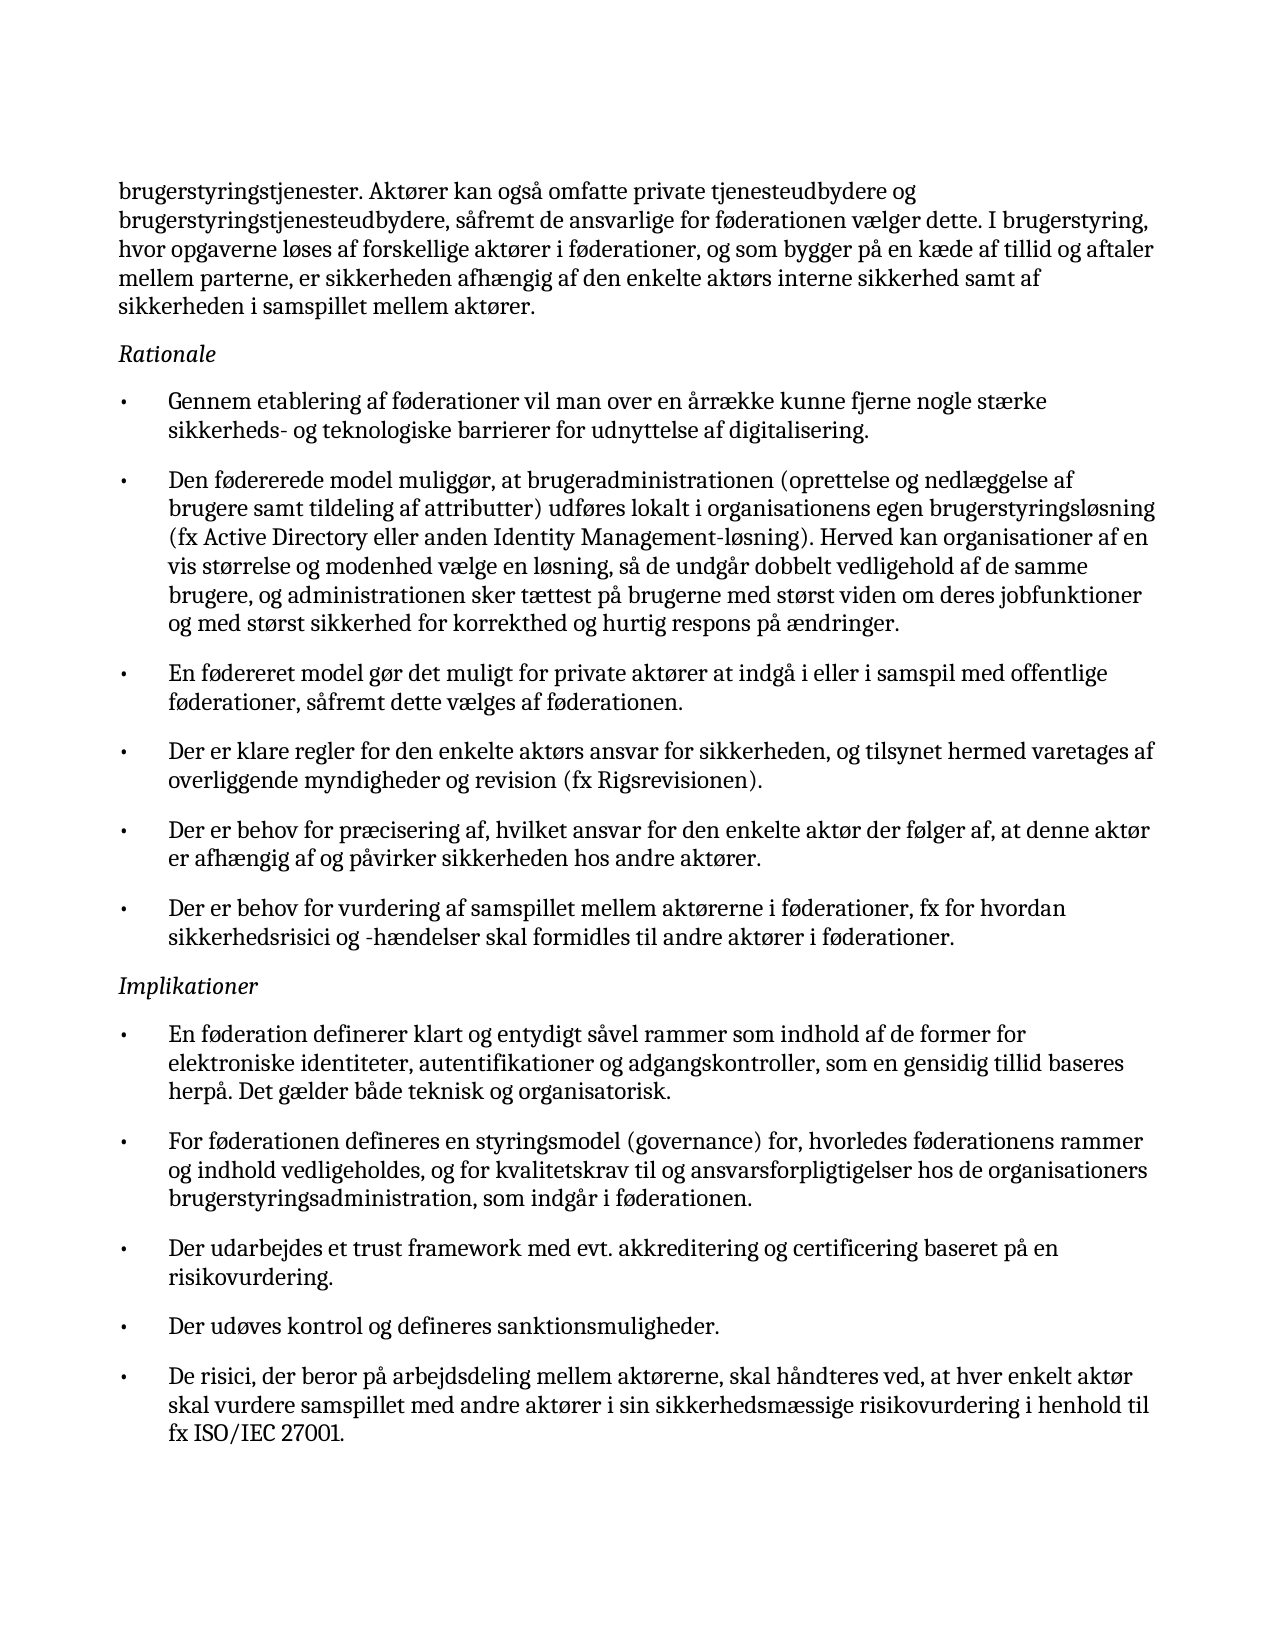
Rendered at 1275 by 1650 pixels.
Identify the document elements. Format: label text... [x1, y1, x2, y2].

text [118, 177, 1157, 321]
list En føderation definerer klart og entydigt såvel rammer som indhold af de former for elektroniske identiteter, autentifikationer og adgangskontroller, som en gensidig tillid baseres herpå. Det gælder både teknisk og organisatorisk. [118, 1020, 1157, 1106]
list Der er behov for vurdering af samspillet mellem aktørerne i føderationer, fx for hvordan sikkerhedsrisici og -hændelser skal formidles til andre aktører i føderationer. [118, 894, 1157, 951]
text Rationale [118, 340, 1157, 368]
list Gennem etablering af føderationer vil man over en årrække kunne fjerne nogle stærke sikkerheds- og teknologiske barrierer for udnyttelse af digitalisering. [118, 387, 1157, 445]
list Der udøves kontrol og defineres sanktionsmuligheder. [118, 1312, 1157, 1341]
list Den fødererede model muliggør, at brugeradministrationen (oprettelse og nedlæggelse af brugere samt tildeling af attributter) udføres lokalt i organisationens egen brugerstyringsløsning (fx Active Directory eller anden Identity Management-løsning). Herved kan organisationer af en vis størrelse og modenhed vælge en løsning, så de undgår dobbelt vedligehold af de samme brugere, og administrationen sker tættest på brugerne med størst viden om deres jobfunktioner og med størst sikkerhed for korrekthed og hurtig respons på ændringer. [118, 466, 1157, 638]
list De risici, der beror på arbejdsdeling mellem aktørerne, skal håndteres ved, at hver enkelt aktør skal vurdere samspillet med andre aktører i sin sikkerhedsmæssige risikovurdering i henhold til fx ISO/IEC 27001. [118, 1362, 1157, 1448]
text Implikationer [118, 972, 1157, 1001]
list En fødereret model gør det muligt for private aktører at indgå i eller i samspil med offentlige føderationer, såfremt dette vælges af føderationen. [118, 659, 1157, 716]
list Der udarbejdes et trust framework med evt. akkreditering og certificering baseret på en risikovurdering. [118, 1234, 1157, 1291]
list Der er behov for præcisering af, hvilket ansvar for den enkelte aktør der følger af, at denne aktør er afhængig af og påvirker sikkerheden hos andre aktører. [118, 816, 1157, 873]
list Der er klare regler for den enkelte aktørs ansvar for sikkerheden, og tilsynet hermed varetages af overliggende myndigheder og revision (fx Rigsrevisionen). [118, 737, 1157, 795]
list For føderationen defineres en styringsmodel (governance) for, hvorledes føderationens rammer og indhold vedligeholdes, og for kvalitetskrav til og ansvarsforpligtigelser hos de organisationers brugerstyringsadministration, som indgår i føderationen. [118, 1127, 1157, 1213]
